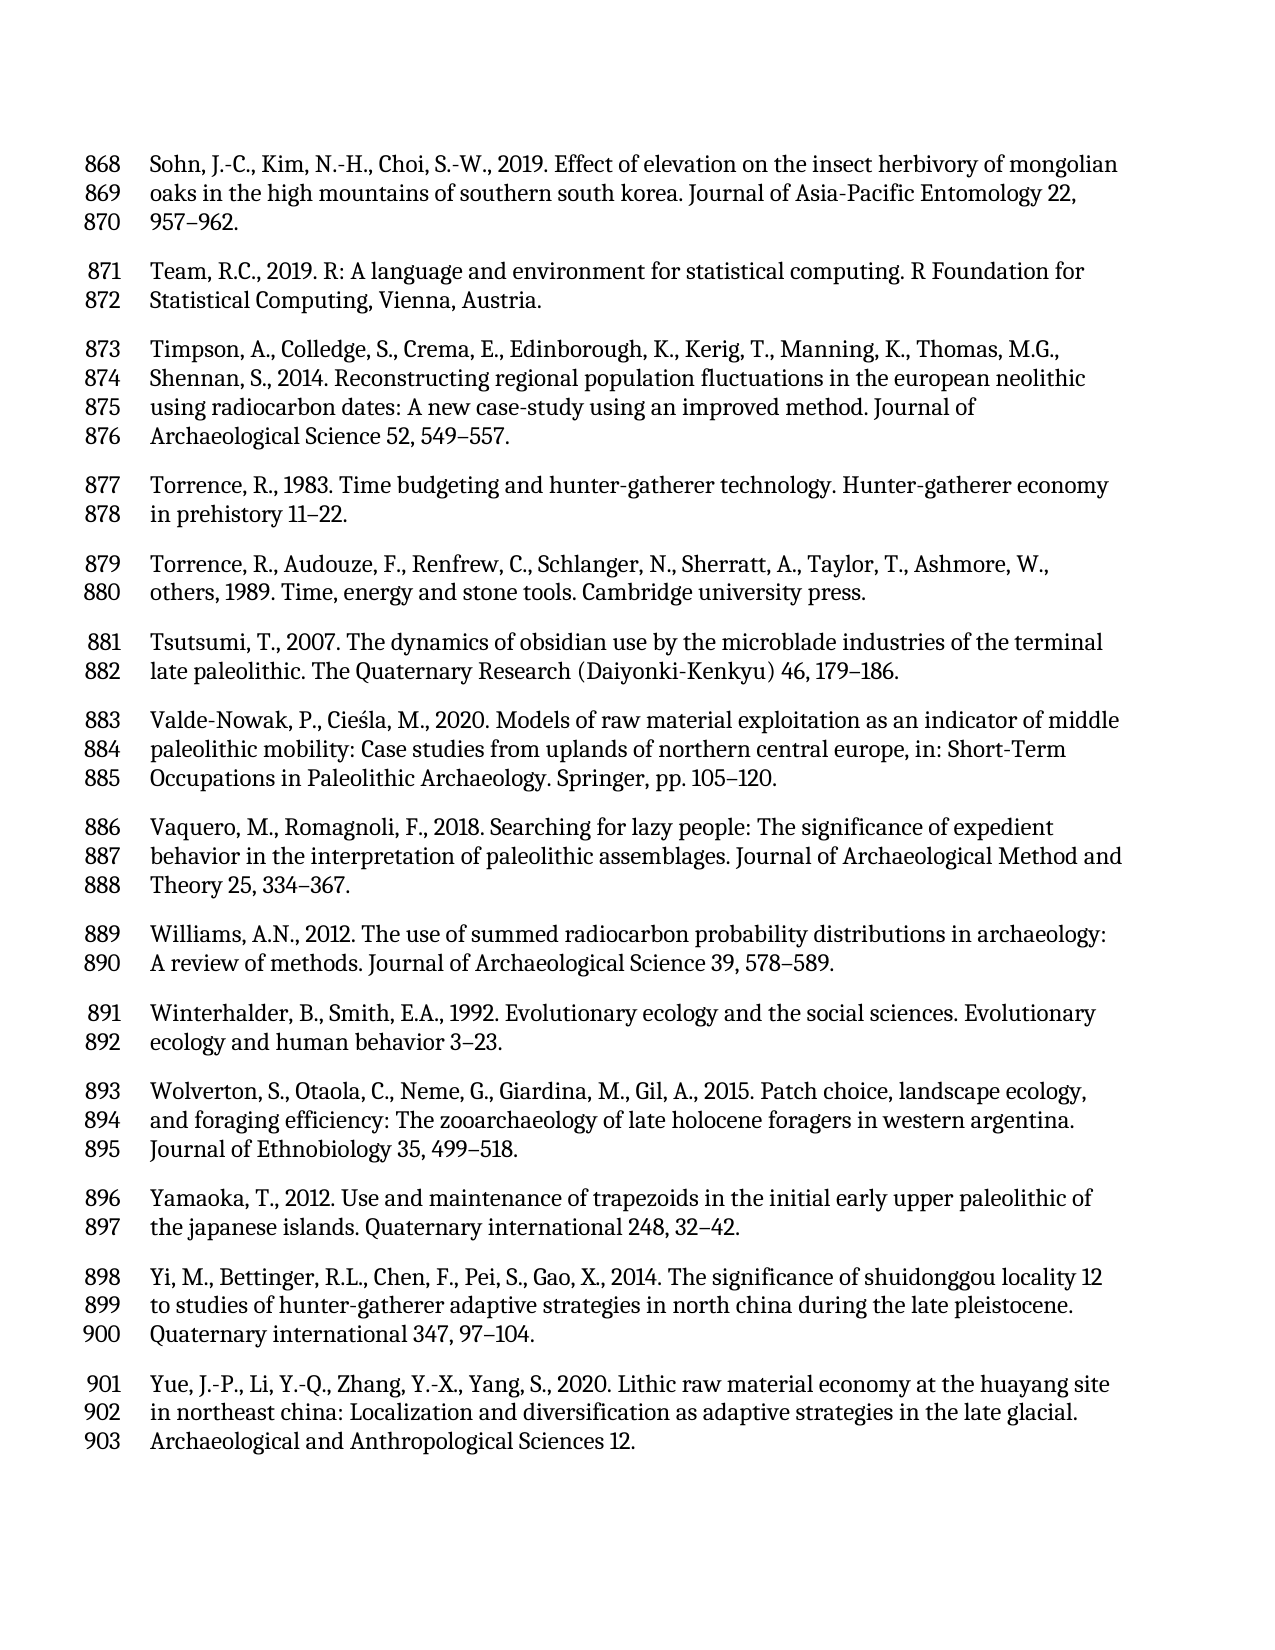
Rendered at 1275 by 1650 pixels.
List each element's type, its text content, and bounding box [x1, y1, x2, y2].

text Tsutsumi, T., 2007. The dynamics of obsidian use by the microblade industries of the terminal late paleolithic. The Quaternary Research (Daiyonki-Kenkyu) 46, 179–186. [150, 628, 1125, 685]
text Torrence, R., Audouze, F., Renfrew, C., Schlanger, N., Sherratt, A., Taylor, T., Ashmore, W., others, 1989. Time, energy and stone tools. Cambridge university press. [150, 549, 1125, 607]
text Yamaoka, T., 2012. Use and maintenance of trapezoids in the initial early upper paleolithic of the japanese islands. Quaternary international 248, 32–42. [150, 1184, 1125, 1242]
text Team, R.C., 2019. R: A language and environment for statistical computing. R Foundation for Statistical Computing, Vienna, Austria. [150, 257, 1125, 314]
text Yue, J.-P., Li, Y.-Q., Zhang, Y.-X., Yang, S., 2020. Lithic raw material economy at the huayang site in northeast china: Localization and diversification as adaptive strategies in the late glacial. Archaeological and Anthropological Sciences 12. [150, 1369, 1125, 1456]
text Valde-Nowak, P., Cieśla, M., 2020. Models of raw material exploitation as an indicator of middle paleolithic mobility: Case studies from uplands of northern central europe, in: Short-Term Occupations in Paleolithic Archaeology. Springer, pp. 105–120. [150, 706, 1125, 792]
text Sohn, J.-C., Kim, N.-H., Choi, S.-W., 2019. Effect of elevation on the insect herbivory of mongolian oaks in the high mountains of southern south korea. Journal of Asia-Pacific Entomology 22, 957–962. [150, 150, 1125, 236]
text Yi, M., Bettinger, R.L., Chen, F., Pei, S., Gao, X., 2014. The significance of shuidonggou locality 12 to studies of hunter-gatherer adaptive strategies in north china during the late pleistocene. Quaternary international 347, 97–104. [150, 1262, 1125, 1349]
text Vaquero, M., Romagnoli, F., 2018. Searching for lazy people: The significance of expedient behavior in the interpretation of paleolithic assemblages. Journal of Archaeological Method and Theory 25, 334–367. [150, 813, 1125, 899]
text Timpson, A., Colledge, S., Crema, E., Edinborough, K., Kerig, T., Manning, K., Thomas, M.G., Shennan, S., 2014. Reconstructing regional population fluctuations in the european neolithic using radiocarbon dates: A new case-study using an improved method. Journal of Archaeological Science 52, 549–557. [150, 335, 1125, 450]
text Winterhalder, B., Smith, E.A., 1992. Evolutionary ecology and the social sciences. Evolutionary ecology and human behavior 3–23. [150, 999, 1125, 1056]
text Wolverton, S., Otaola, C., Neme, G., Giardina, M., Gil, A., 2015. Patch choice, landscape ecology, and foraging efficiency: The zooarchaeology of late holocene foragers in western argentina. Journal of Ethnobiology 35, 499–518. [150, 1077, 1125, 1163]
text Torrence, R., 1983. Time budgeting and hunter-gatherer technology. Hunter-gatherer economy in prehistory 11–22. [150, 471, 1125, 529]
text Williams, A.N., 2012. The use of summed radiocarbon probability distributions in archaeology: A review of methods. Journal of Archaeological Science 39, 578–589. [150, 920, 1125, 978]
